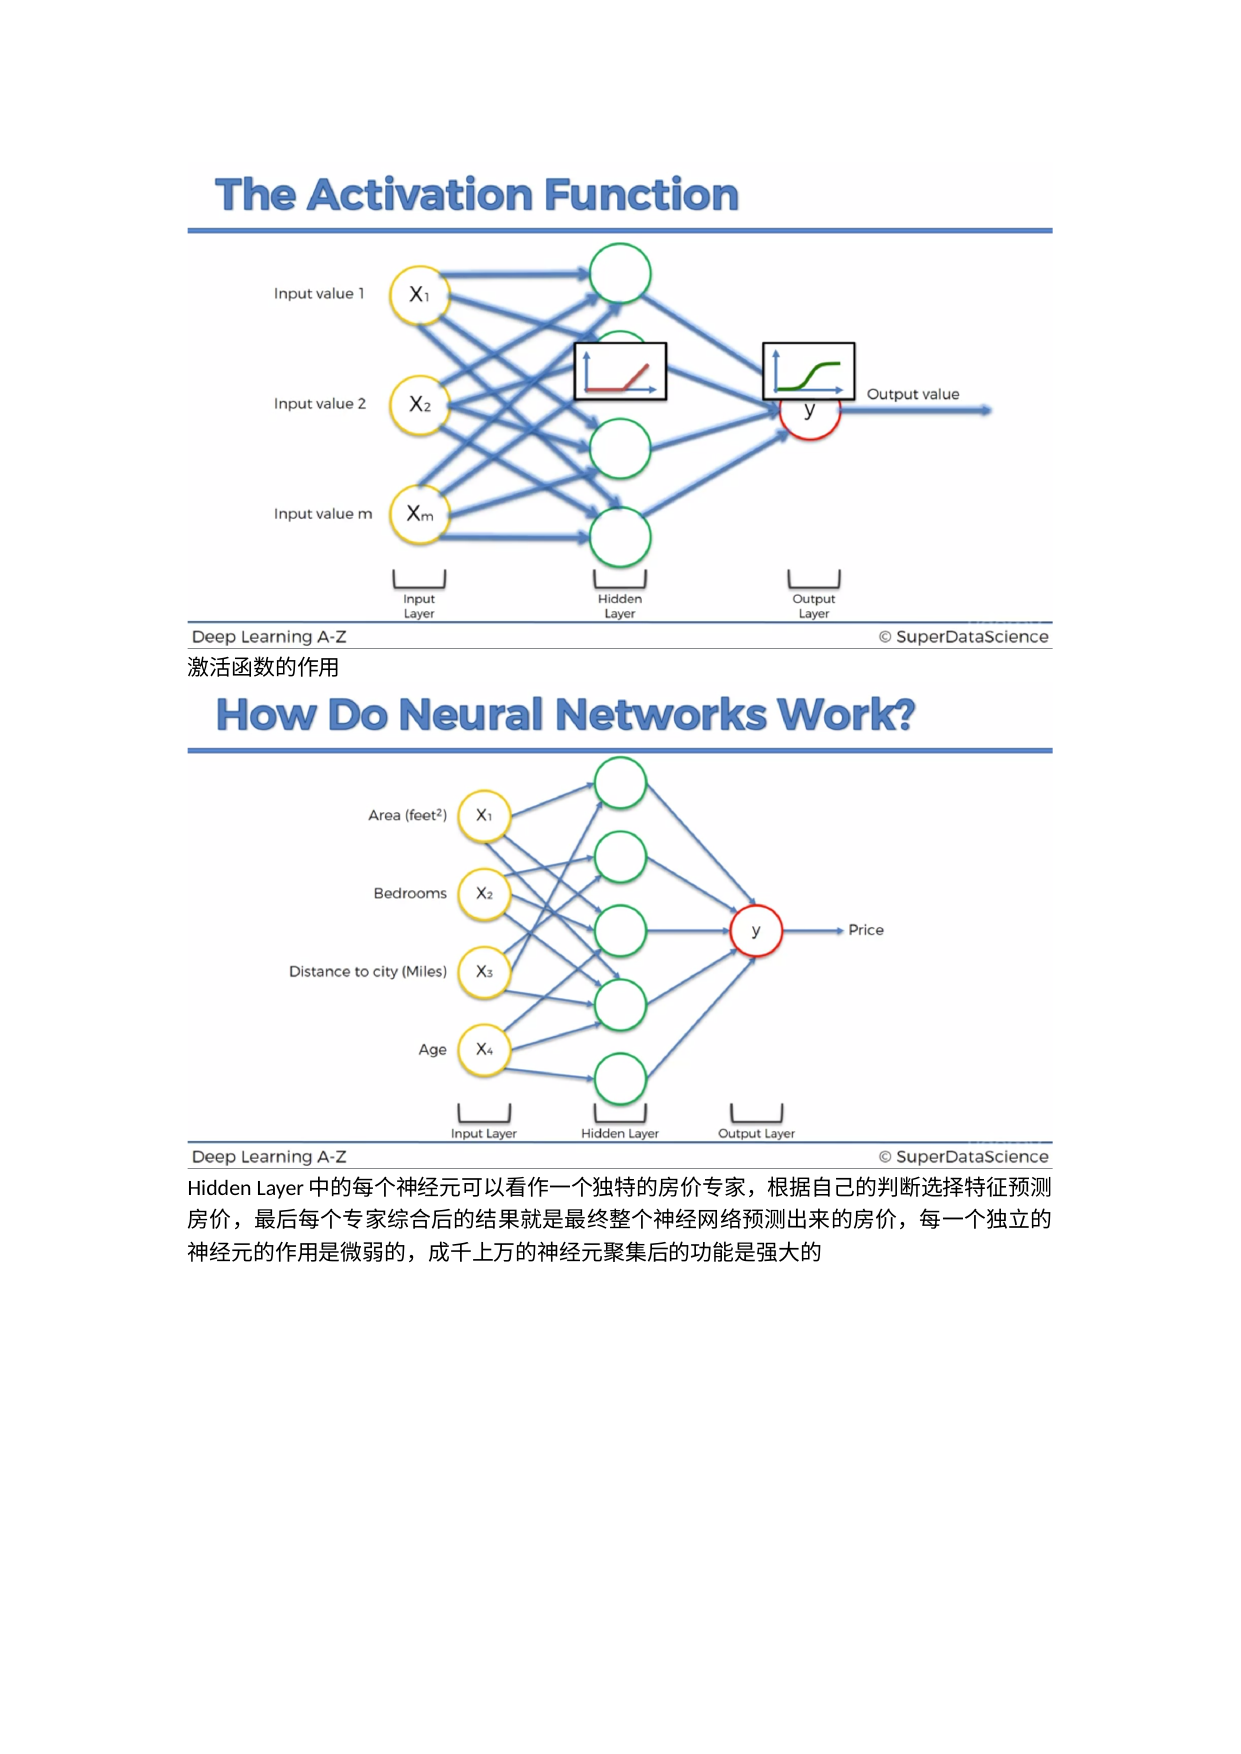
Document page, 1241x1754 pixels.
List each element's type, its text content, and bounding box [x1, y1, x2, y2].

picture [187, 682, 1053, 1169]
picture [187, 162, 1053, 649]
text Hidden Layer中的每个神经元可以看作一个独特的房价专家，根据自己的判断选择特征预测房价，最后每个专家综合后的结果就是最终整个神经网络预测出来的房价，每一个独立的神经元的作用是微弱的，成千上万的神经元聚集后的功能是强大的 [187, 1169, 1053, 1267]
text 激活函数的作用 [187, 649, 1053, 682]
